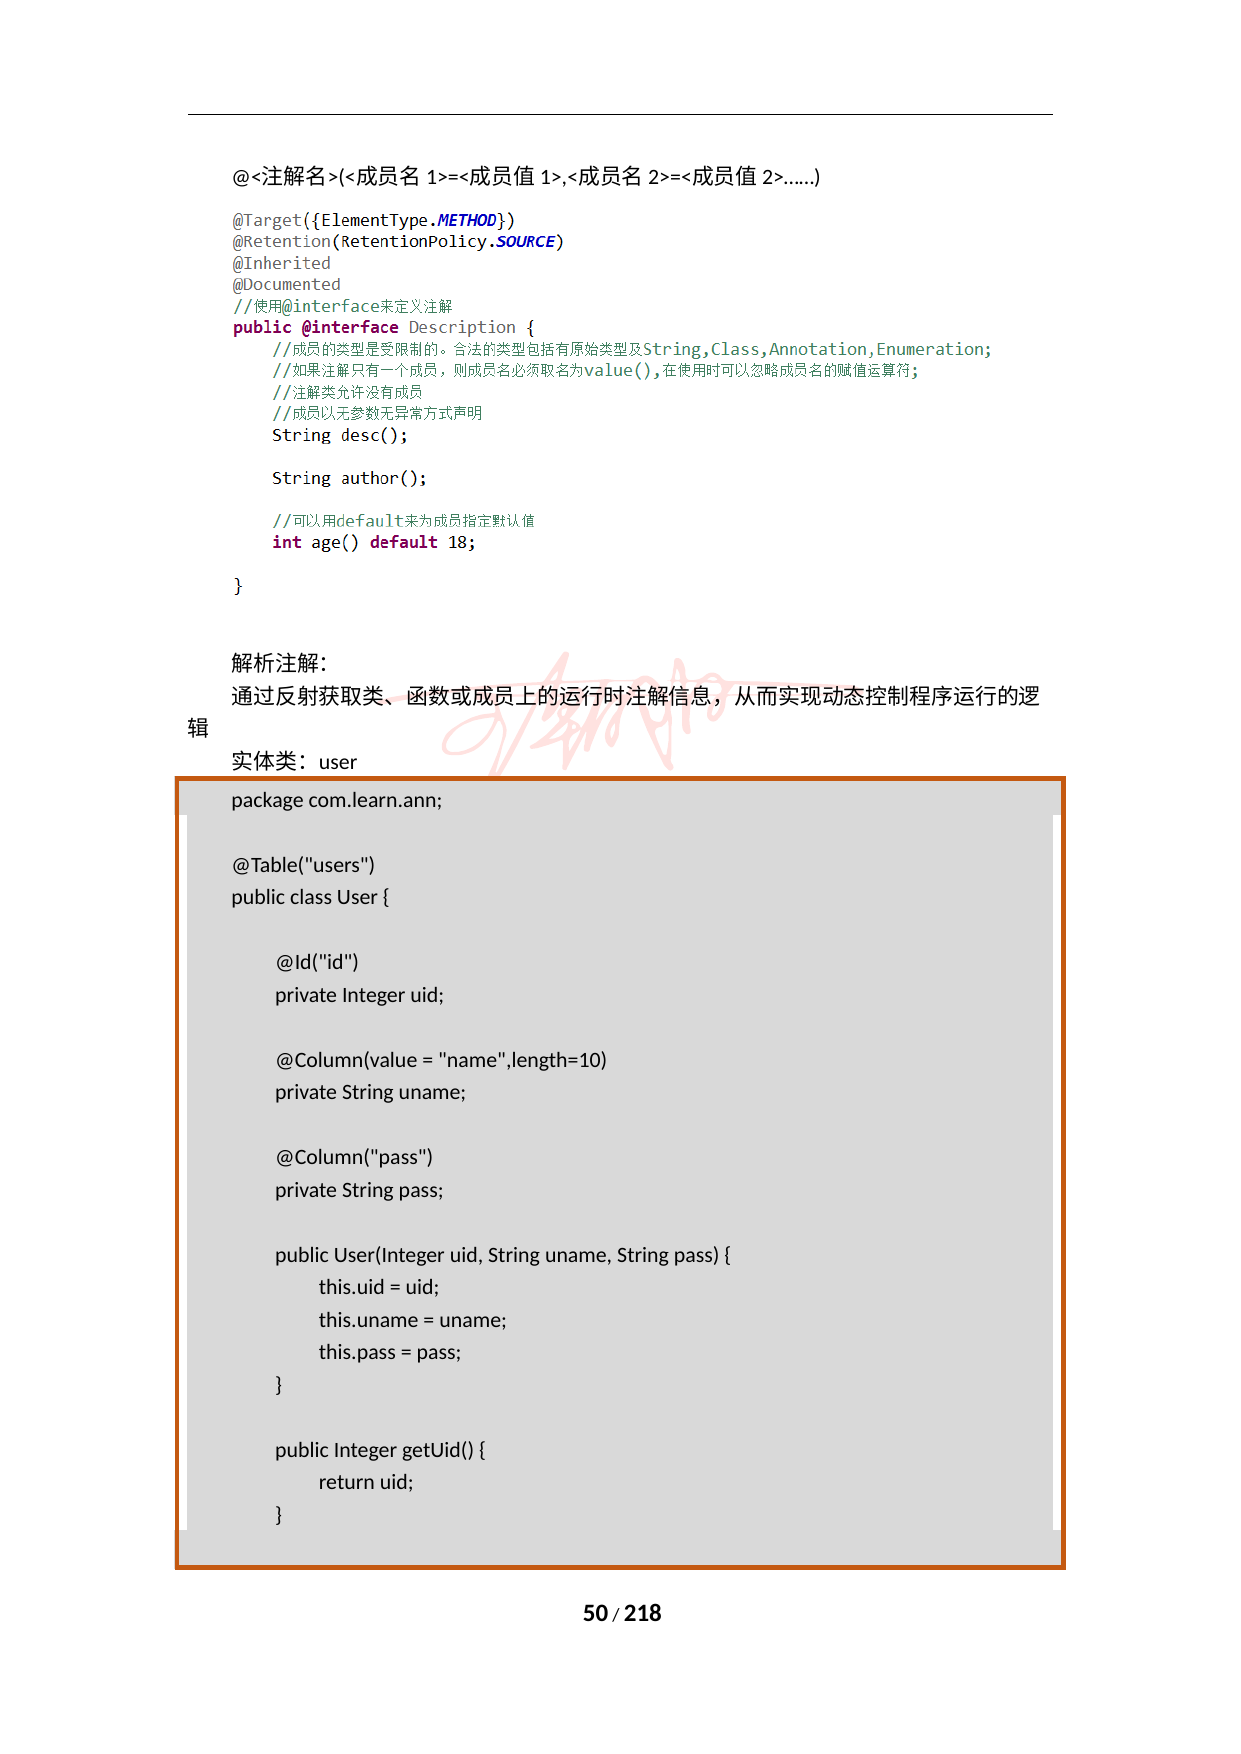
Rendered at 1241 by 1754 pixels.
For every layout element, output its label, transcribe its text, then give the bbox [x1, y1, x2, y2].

text package com.learn.ann; [179, 781, 1061, 815]
text 通过反射获取类、函数或成员上的运行时注解信息，从而实现动态控制程序运行的逻辑 [187, 678, 1053, 743]
text 实体类：user [187, 743, 1053, 776]
text return uid; [187, 1465, 1053, 1498]
text public class User { [187, 880, 1053, 913]
text @Column("pass") [187, 1140, 1053, 1173]
text this.uid = uid; [187, 1270, 1053, 1303]
text public Integer getUid() { [187, 1433, 1053, 1465]
text @<注解名>(<成员名1>=<成员值1>,<成员名2>=<成员值2>……) [187, 158, 1053, 191]
text } [187, 1498, 1053, 1523]
text } [187, 1368, 1053, 1400]
text private String uname; [187, 1075, 1053, 1108]
text this.pass = pass; [187, 1335, 1053, 1368]
text private String pass; [187, 1173, 1053, 1205]
text @Column(value = "name",length=10) [187, 1043, 1053, 1075]
text 解析注解： [187, 646, 1053, 678]
text private Integer uid; [187, 978, 1053, 1010]
text @Id("id") [187, 945, 1053, 978]
picture [231, 196, 1097, 609]
text this.uname = uname; [187, 1303, 1053, 1335]
text @Table("users") [187, 848, 1053, 880]
text public User(Integer uid, String uname, String pass) { [187, 1238, 1053, 1270]
